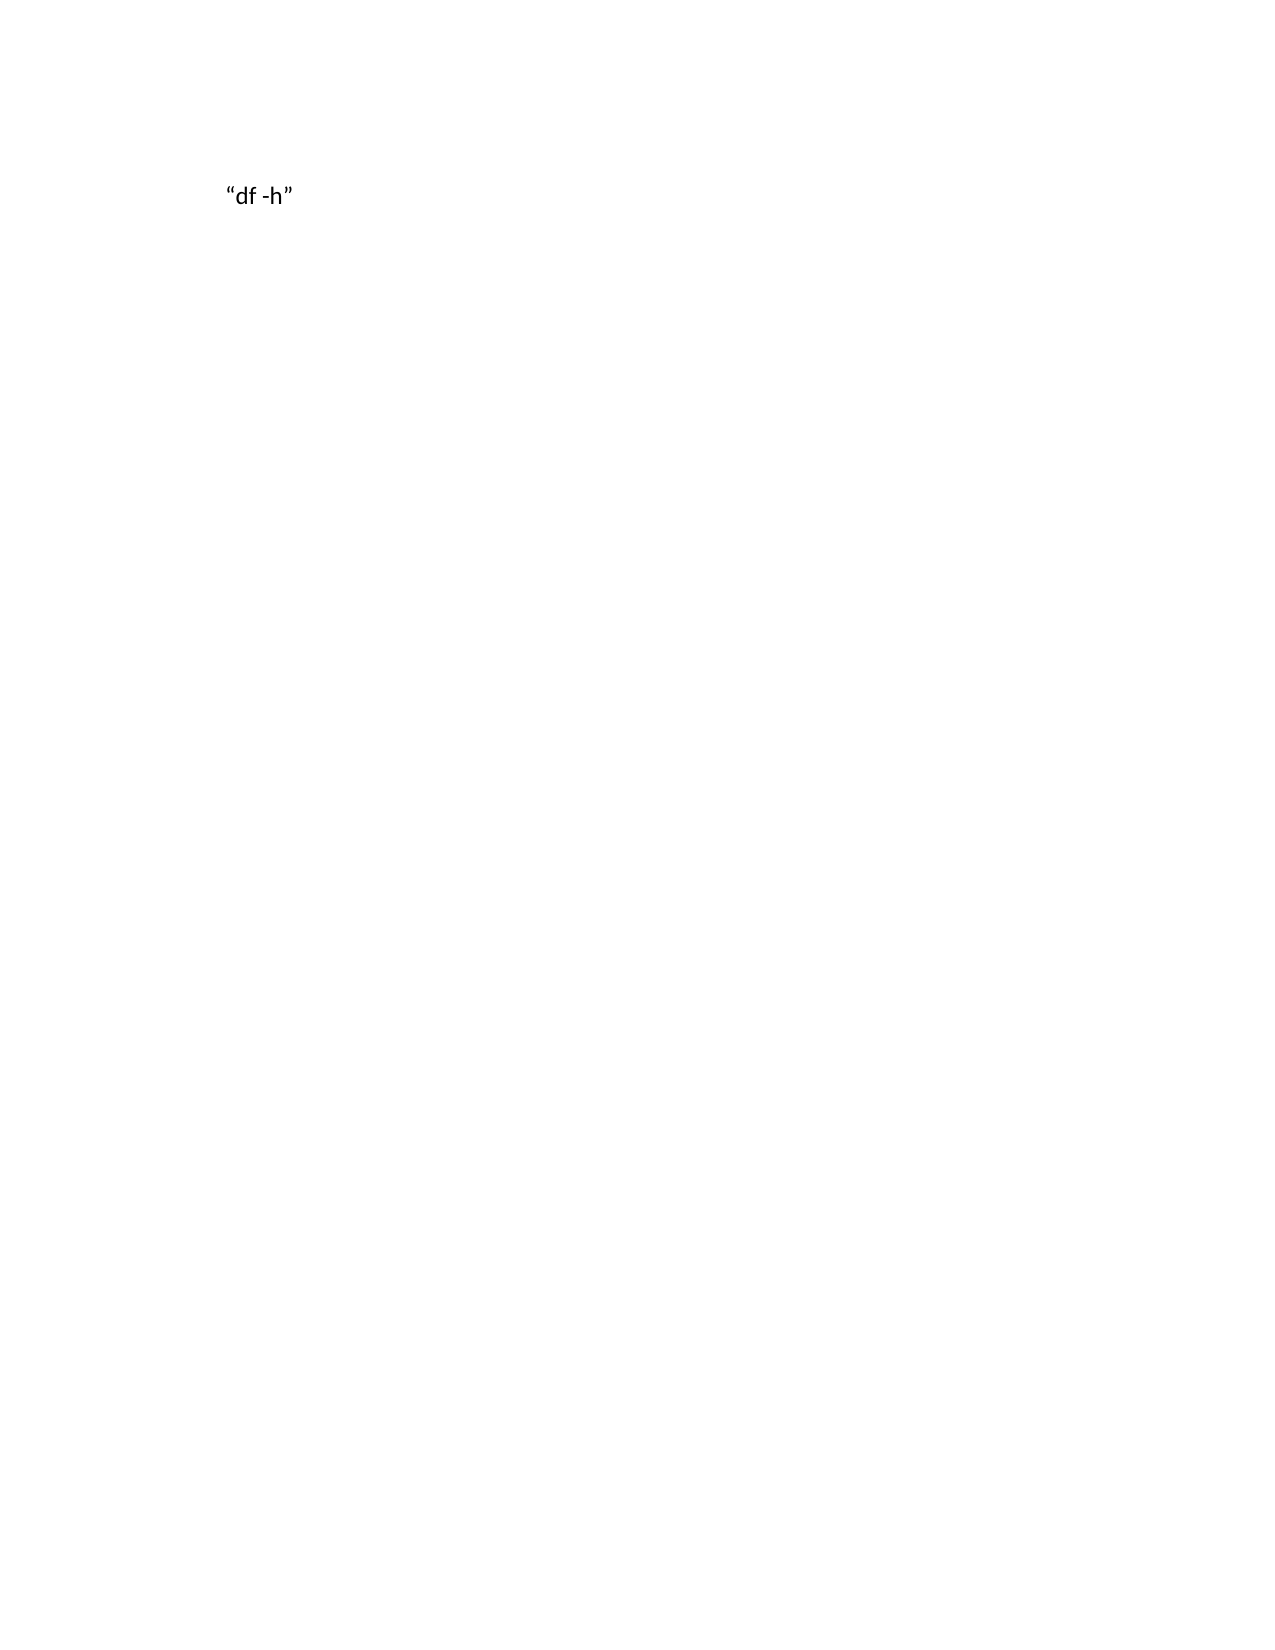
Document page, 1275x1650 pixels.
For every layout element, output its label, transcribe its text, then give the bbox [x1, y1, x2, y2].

text “df -h” [225, 180, 1125, 211]
